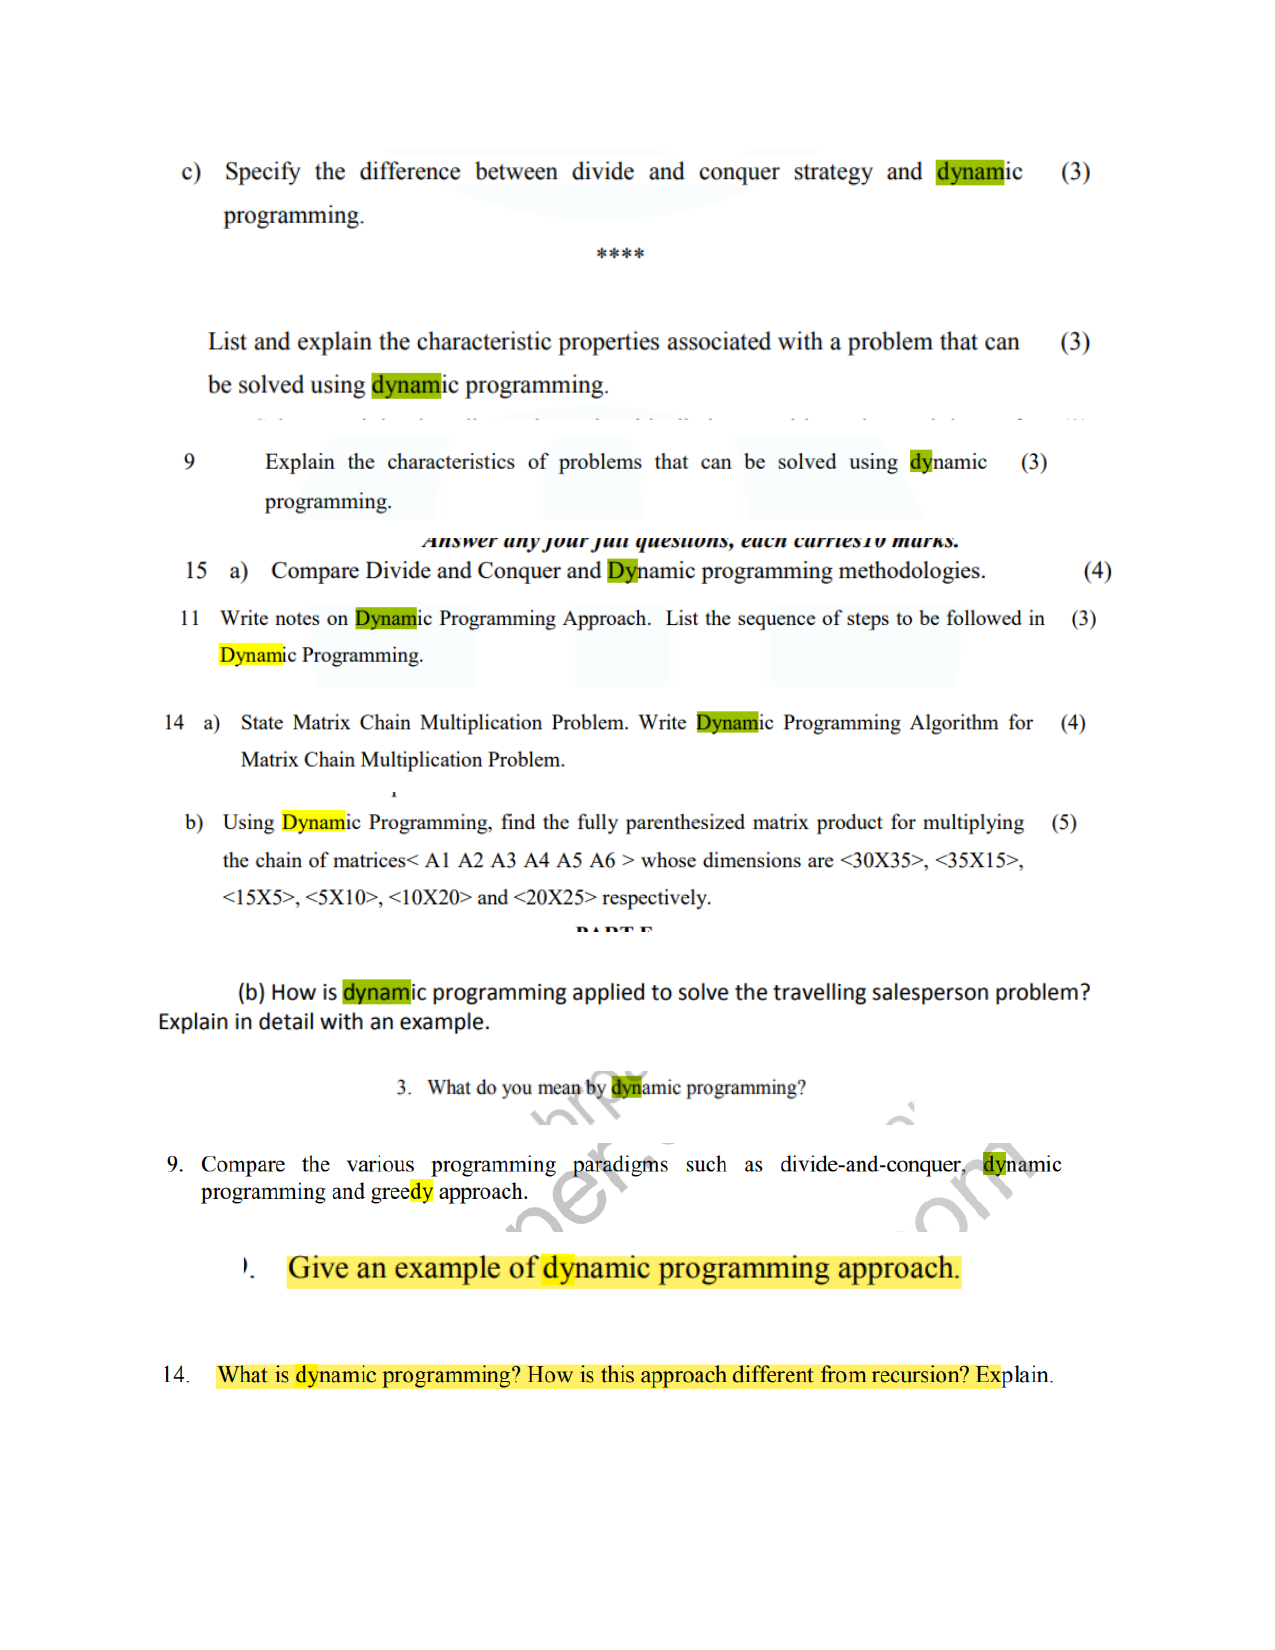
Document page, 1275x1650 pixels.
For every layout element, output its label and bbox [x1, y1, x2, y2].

picture [150, 1331, 1125, 1398]
picture [150, 705, 1125, 774]
picture [150, 438, 1125, 520]
picture [150, 315, 1125, 420]
picture [150, 602, 1125, 687]
picture [243, 1250, 1032, 1313]
picture [150, 792, 1125, 932]
picture [150, 538, 1125, 584]
picture [150, 150, 1125, 297]
picture [150, 1143, 1125, 1232]
picture [150, 950, 1125, 1053]
picture [360, 1071, 915, 1125]
